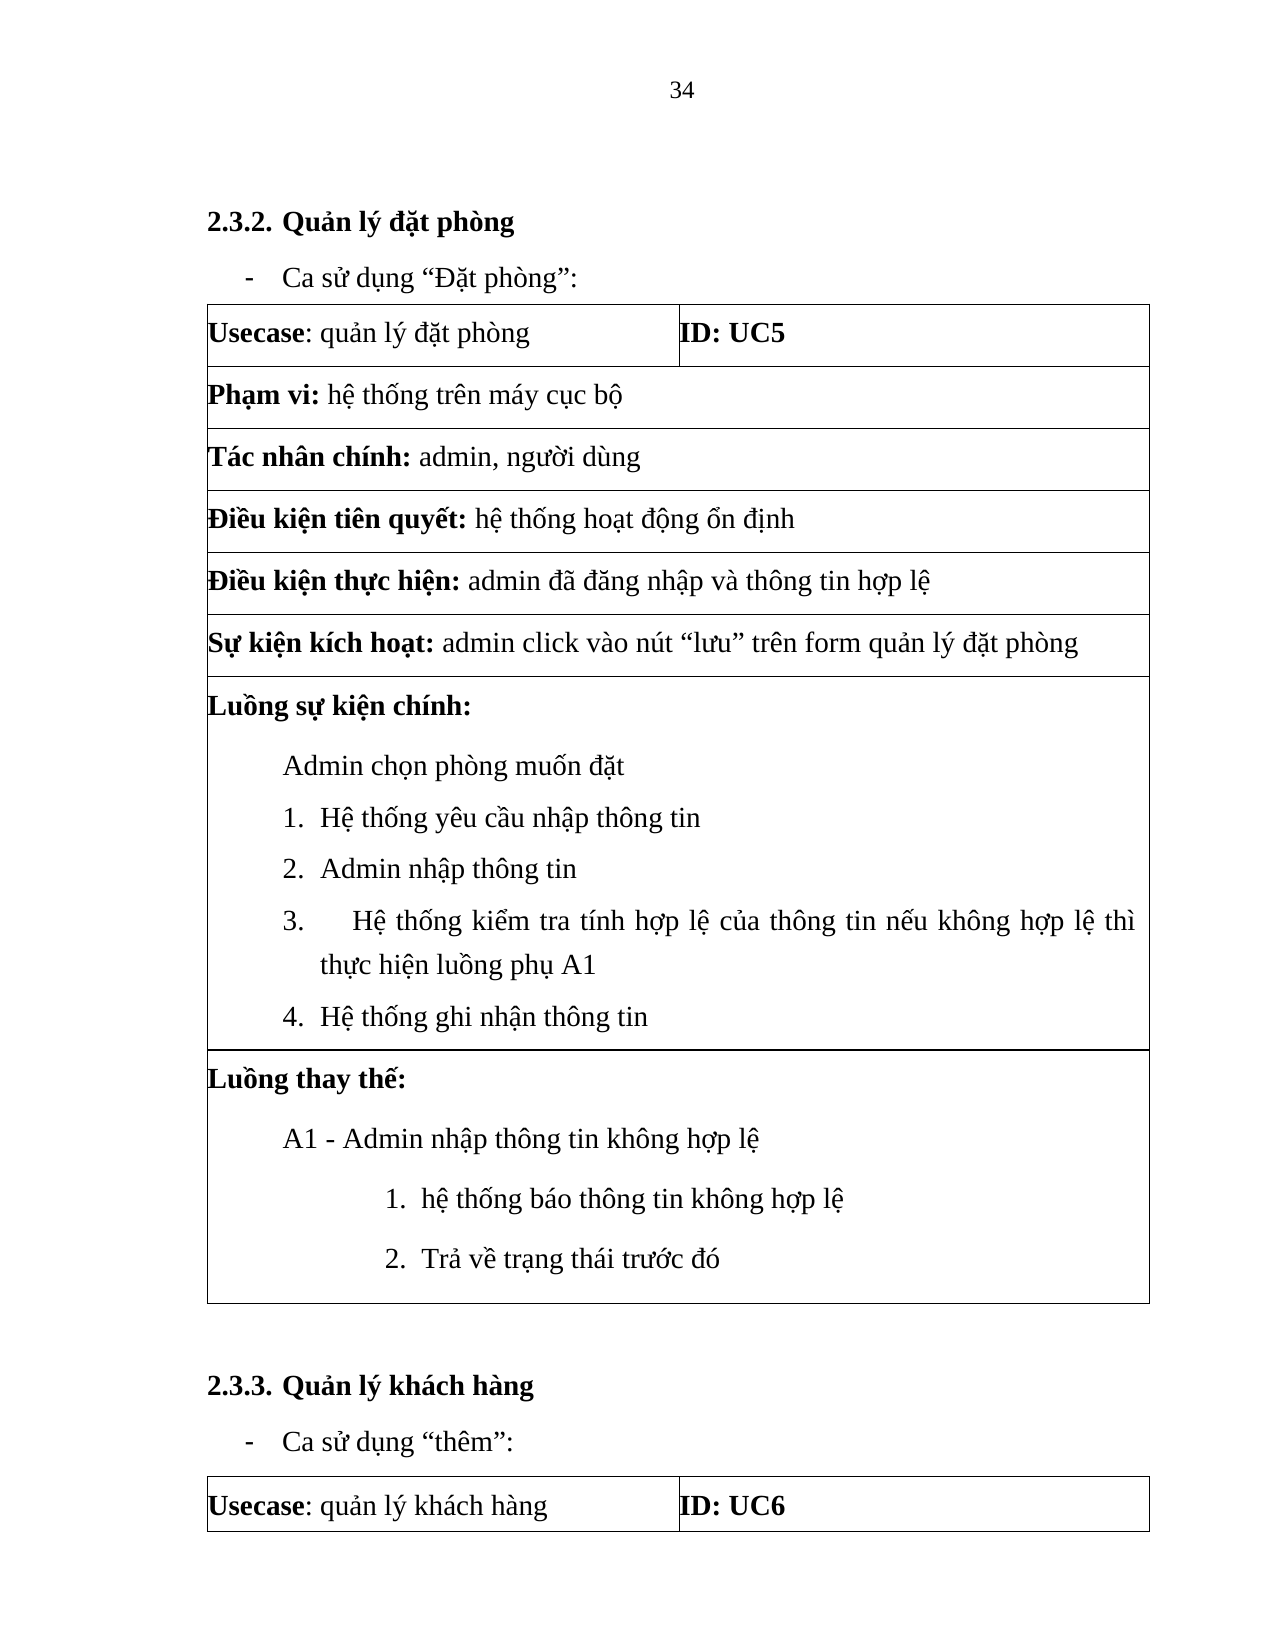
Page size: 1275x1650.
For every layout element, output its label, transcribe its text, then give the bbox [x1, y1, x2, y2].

subtitle Quản lý khách hàng [207, 1368, 1157, 1402]
table_cell Luồng thay thế: A1 - Admin nhập thông tin không hợp lệ 1. hệ thống báo thông tin không hợp lệ 2. Trả về trạng thái trước đó [208, 1051, 1149, 1302]
table_cell Sự kiện kích hoạt: admin click vào nút “lưu” trên form quản lý đặt phòng [208, 615, 1149, 676]
subtitle Quản lý đặt phòng [207, 204, 1157, 237]
list Ca sử dụng “Đặt phòng”: [244, 260, 932, 293]
table_cell Tác nhân chính: admin, người dùng [208, 429, 1149, 490]
table_header ID: UC6 [680, 1477, 1149, 1531]
table_header Usecase: quản lý đặt phòng [208, 305, 679, 366]
table_cell Luồng sự kiện chính: Admin chọn phòng muốn đặt 1. Hệ thống yêu cầu nhập thông tin 2. Admin nhập thông tin 3. Hệ thống kiểm tra tính hợp lệ của thông tin nếu không hợp lệ thì thực hiện luồng phụ A1 4. Hệ thống ghi nhận thông tin [208, 677, 1149, 1049]
list Ca sử dụng “thêm”: [244, 1424, 932, 1458]
table_cell Điều kiện thực hiện: admin đã đăng nhập và thông tin hợp lệ [208, 553, 1149, 614]
table_header ID: UC5 [680, 305, 1149, 366]
table_cell Điều kiện tiên quyết: hệ thống hoạt động ổn định [208, 491, 1149, 552]
table_cell Phạm vi: hệ thống trên máy cục bộ [208, 367, 1149, 428]
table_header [208, 1477, 679, 1531]
